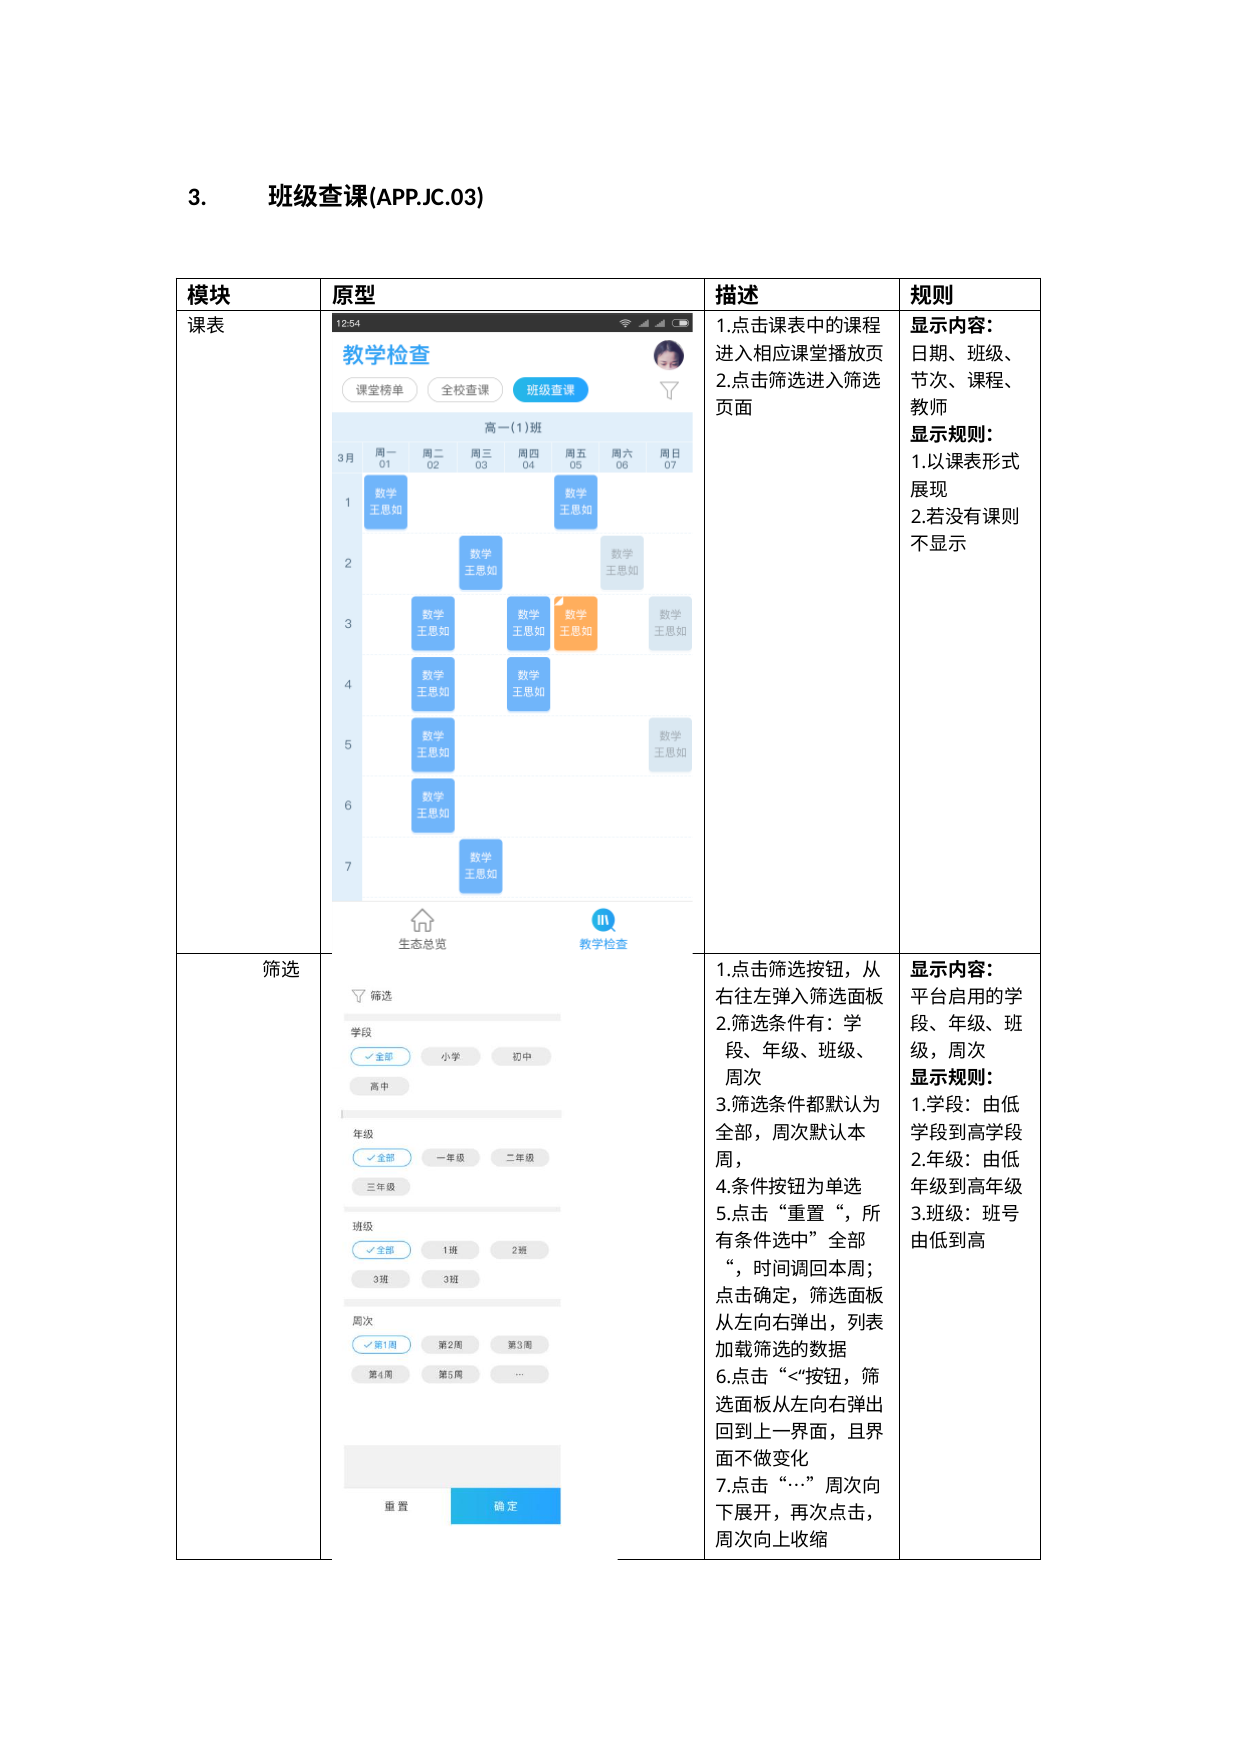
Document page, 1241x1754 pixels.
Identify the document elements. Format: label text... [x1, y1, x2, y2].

table_header 模块 [177, 279, 320, 310]
picture [332, 311, 693, 954]
table_cell [321, 311, 332, 953]
table_cell [321, 954, 704, 1559]
table_cell [693, 311, 704, 953]
table_header 描述 [705, 279, 899, 310]
table_cell 1.点击课表中的课程进入相应课堂播放页 2.点击筛选进入筛选页面 [705, 311, 899, 953]
table_cell 显示内容： 平台启用的学段、年级、班级，周次 显示规则： 1.学段：由低学段到高学段 2.年级：由低年级到高年级 3.班级：班号由低到高 [900, 954, 1040, 1559]
table_cell 显示内容： 日期、班级、节次、课程、教师 显示规则： 1.以课表形式展现 2.若没有课则不显示 [900, 311, 1040, 953]
table_header 规则 [900, 279, 1040, 310]
table_cell 1.点击筛选按钮，从右往左弹入筛选面板 2.筛选条件有：学段、年级、班级、周次 3.筛选条件都默认为全部，周次默认本周， 4.条件按钮为单选 5.点击“重置“，所有条件选中”全部“，时间调回本周；点击确定，筛选面板从左向右弹出，列表加载筛选的数据 6.点击“<“按钮，筛选面板从左向右弹出回到上一界面，且界面不做变化 7.点击“…”周次向下展开，再次点击，周次向上收缩 [705, 954, 899, 1559]
picture [332, 979, 618, 1560]
subtitle 班级查课(APP.JC.03) [187, 162, 1053, 227]
table_cell 筛选 [177, 954, 320, 1559]
table_cell 课表 [177, 311, 320, 953]
table_header 原型 [321, 279, 704, 310]
